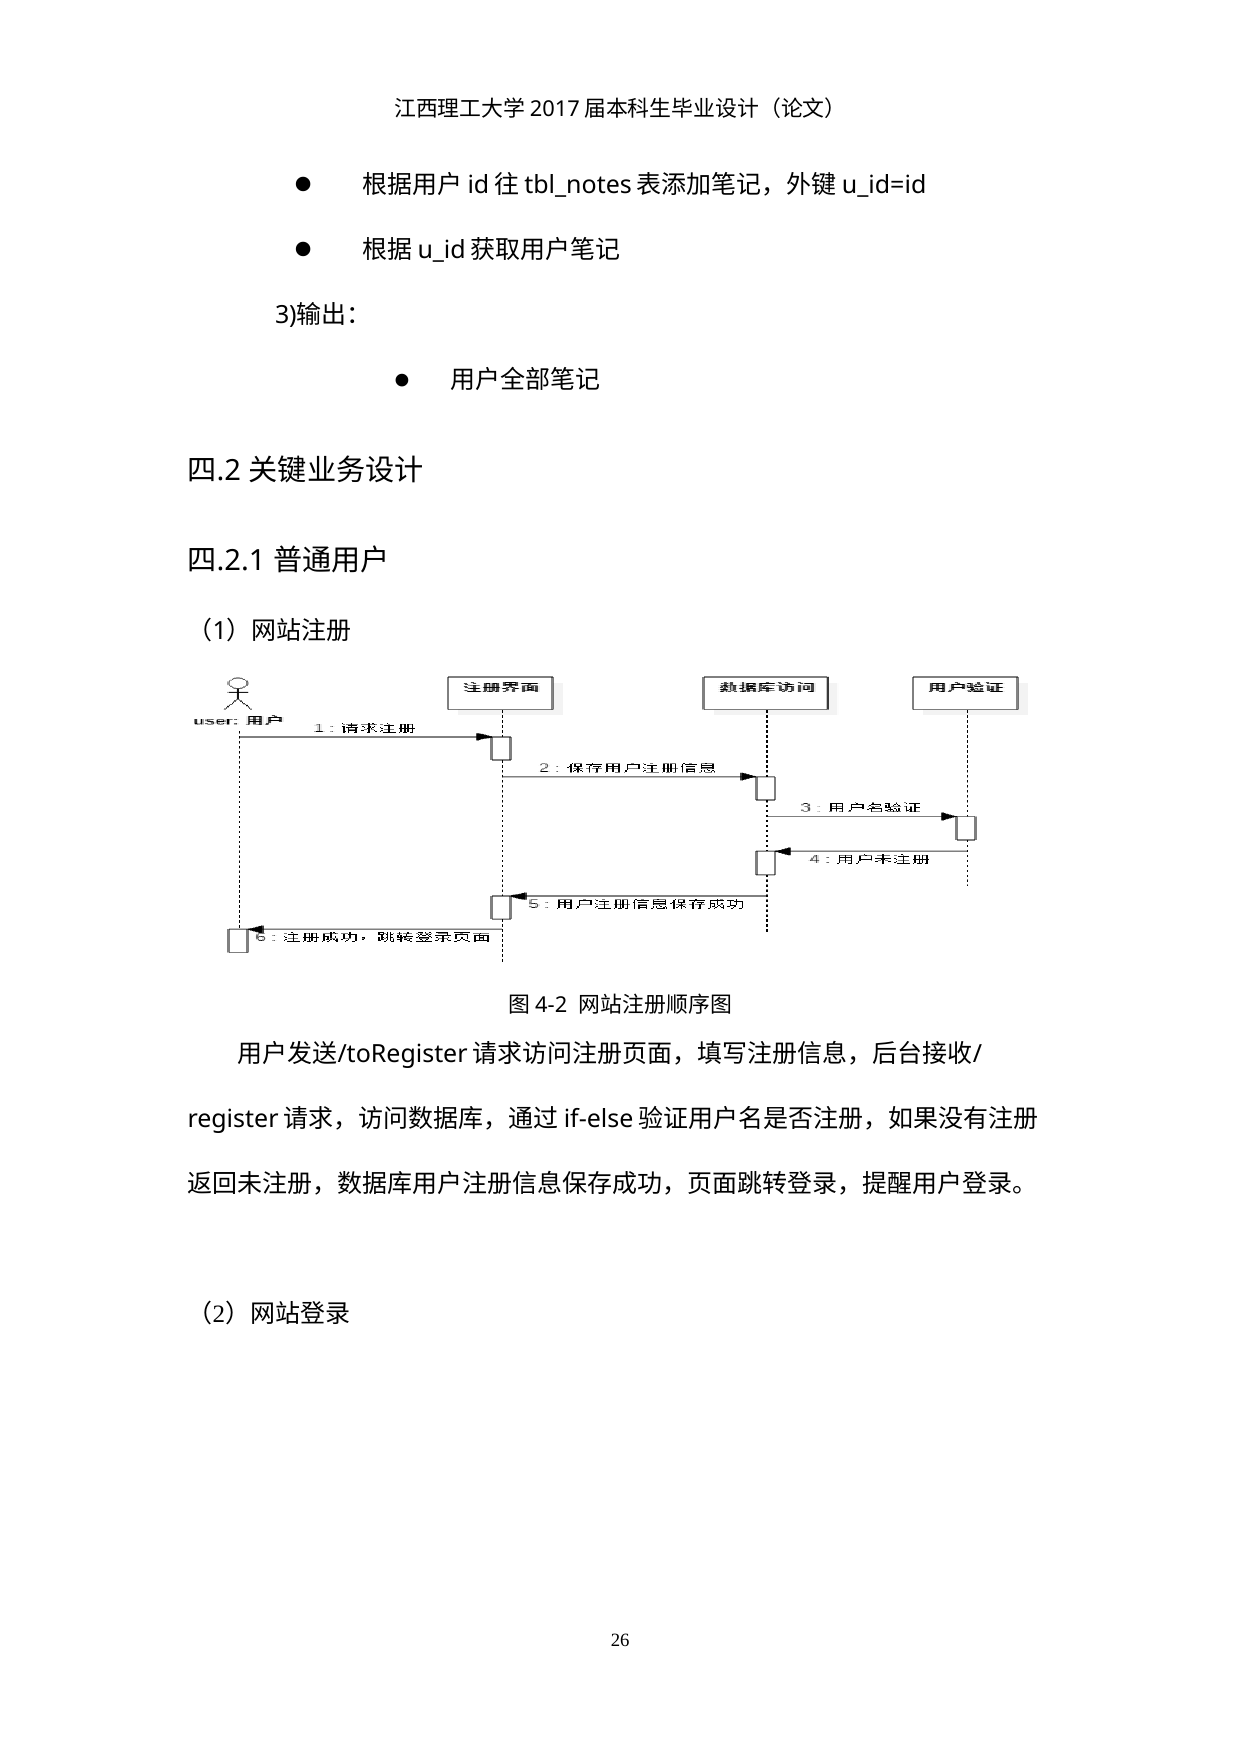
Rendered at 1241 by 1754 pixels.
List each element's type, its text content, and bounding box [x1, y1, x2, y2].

picture [187, 661, 1053, 987]
list 根据用户id往tbl_notes表添加笔记，外键u_id=id [187, 150, 1053, 215]
text 普通用户 [187, 525, 1053, 590]
text 用户发送/toRegister请求访问注册页面，填写注册信息，后台接收/register请求，访问数据库，通过if-else验证用户名是否注册，如果没有注册返回未注册，数据库用户注册信息保存成功，页面跳转登录，提醒用户登录。 [187, 1019, 1053, 1214]
text 关键业务设计 [187, 435, 1053, 500]
text 图4-2 网站注册顺序图 [187, 987, 1053, 1019]
text （1）网站注册 [187, 596, 1053, 661]
text （2）网站登录 [187, 1279, 1053, 1344]
list 根据u_id获取用户笔记 [187, 215, 1053, 280]
text 3)输出： [231, 280, 1053, 345]
list 用户全部笔记 [393, 345, 1053, 410]
